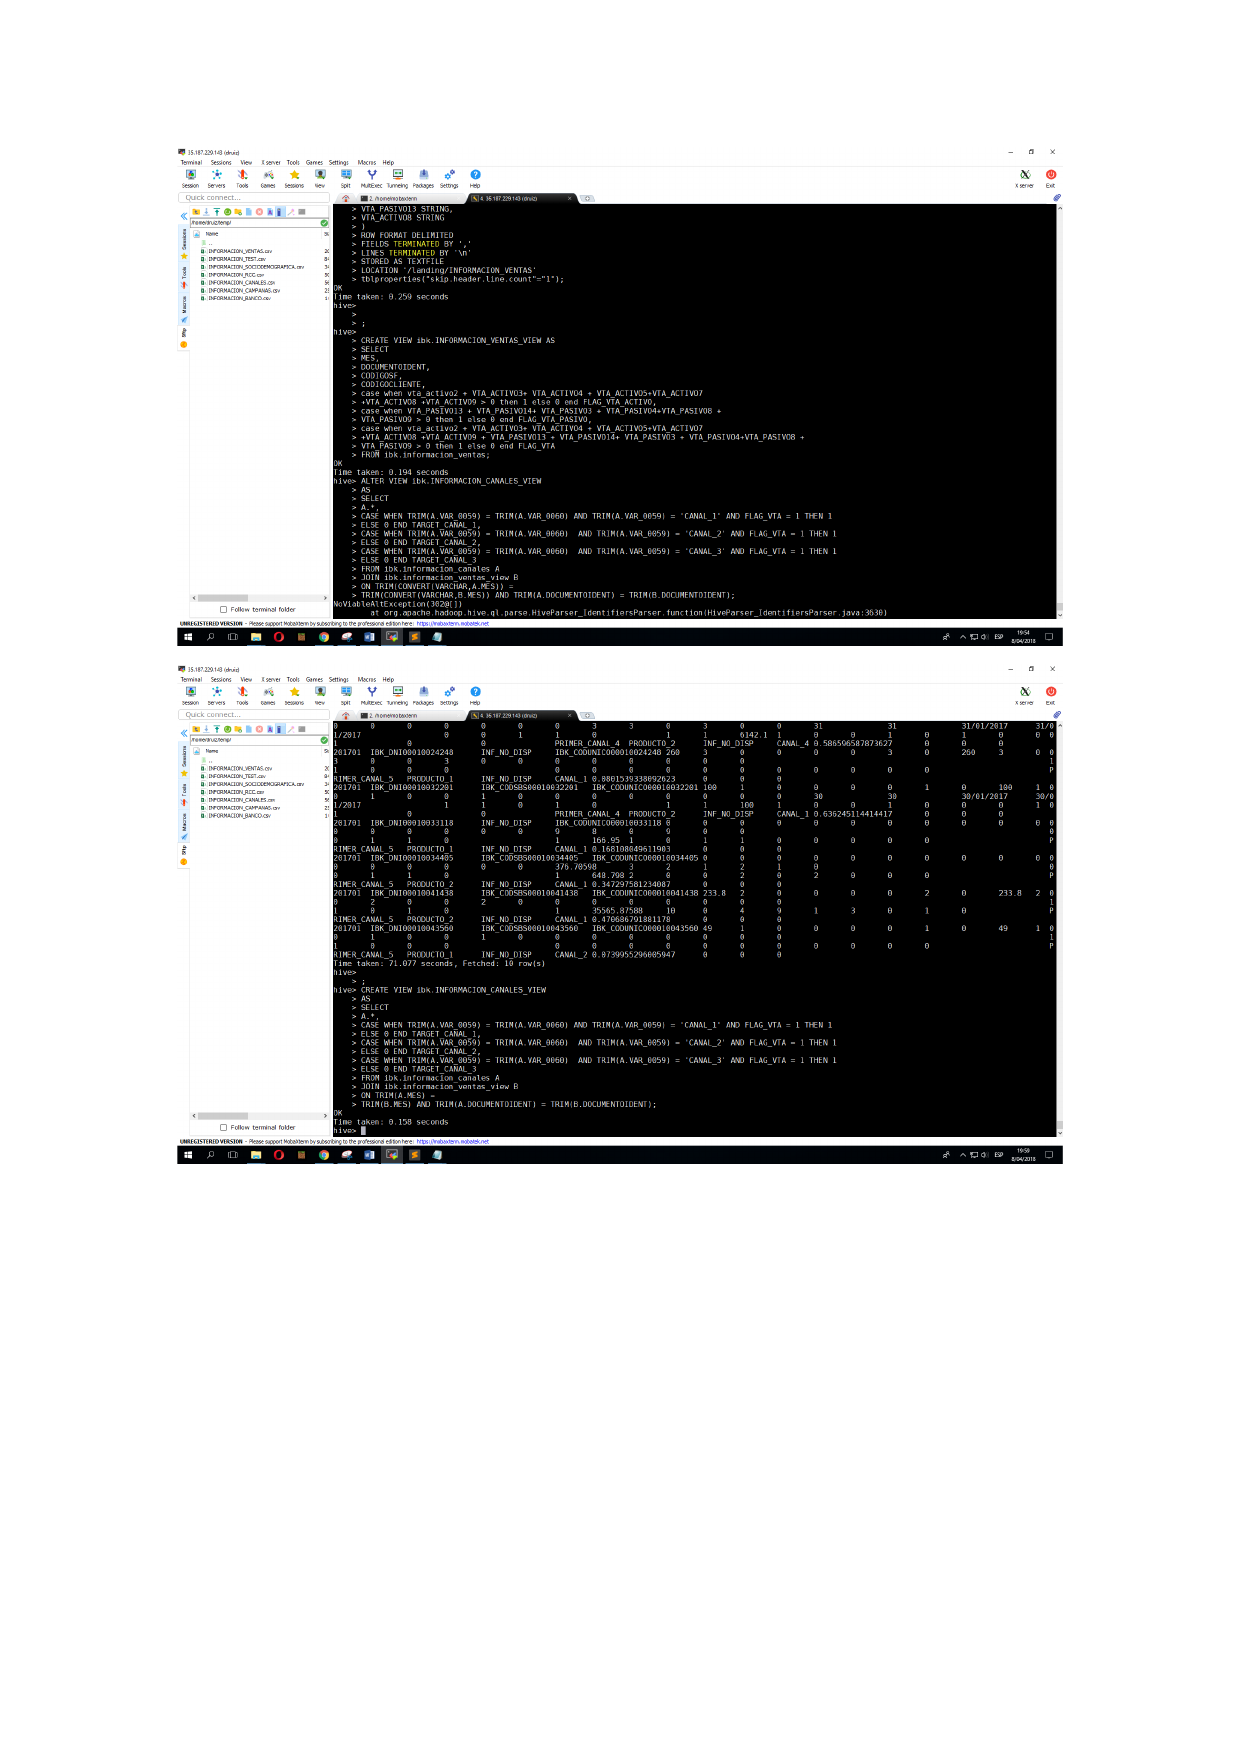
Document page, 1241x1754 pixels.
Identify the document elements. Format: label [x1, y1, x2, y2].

picture [177, 147, 1063, 646]
picture [177, 664, 1063, 1164]
